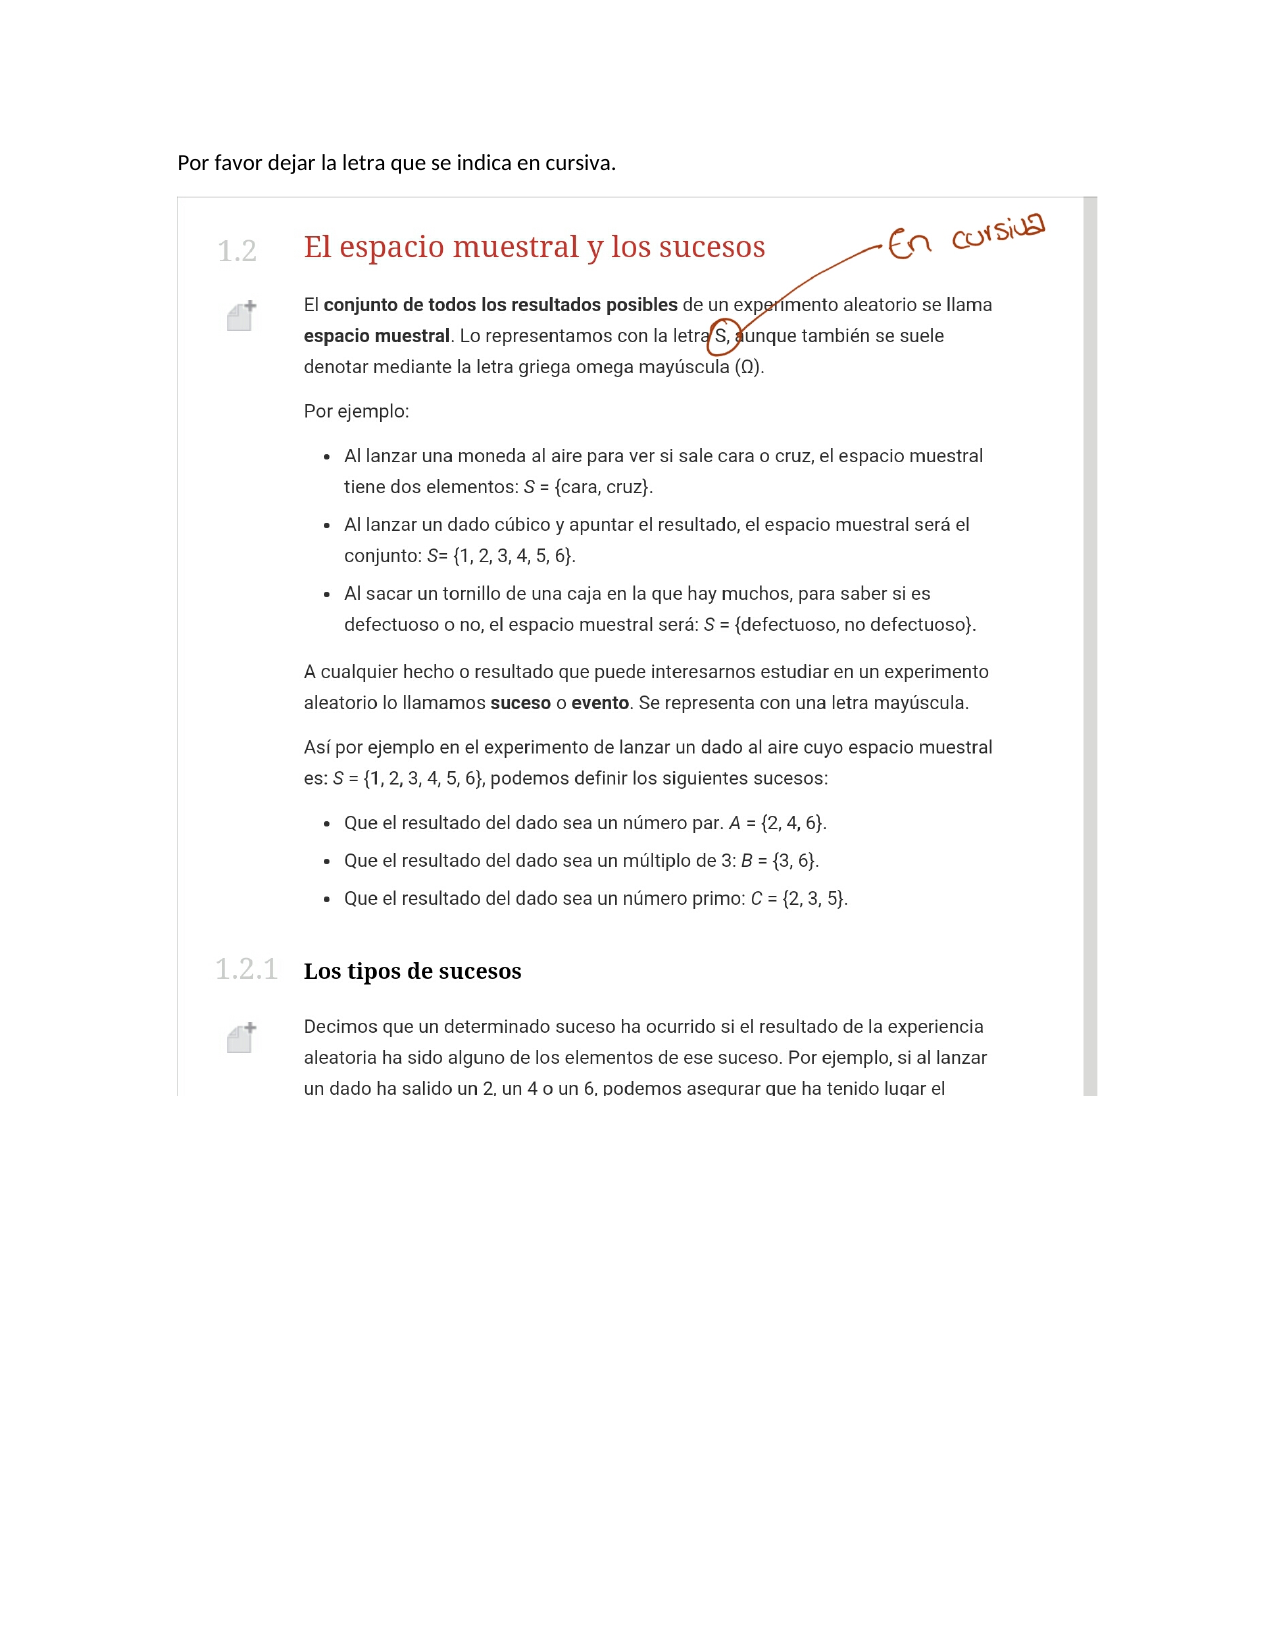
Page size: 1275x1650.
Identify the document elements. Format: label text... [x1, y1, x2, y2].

text Por favor dejar la letra que se indica en cursiva. [177, 148, 1098, 176]
picture [177, 194, 1098, 1096]
